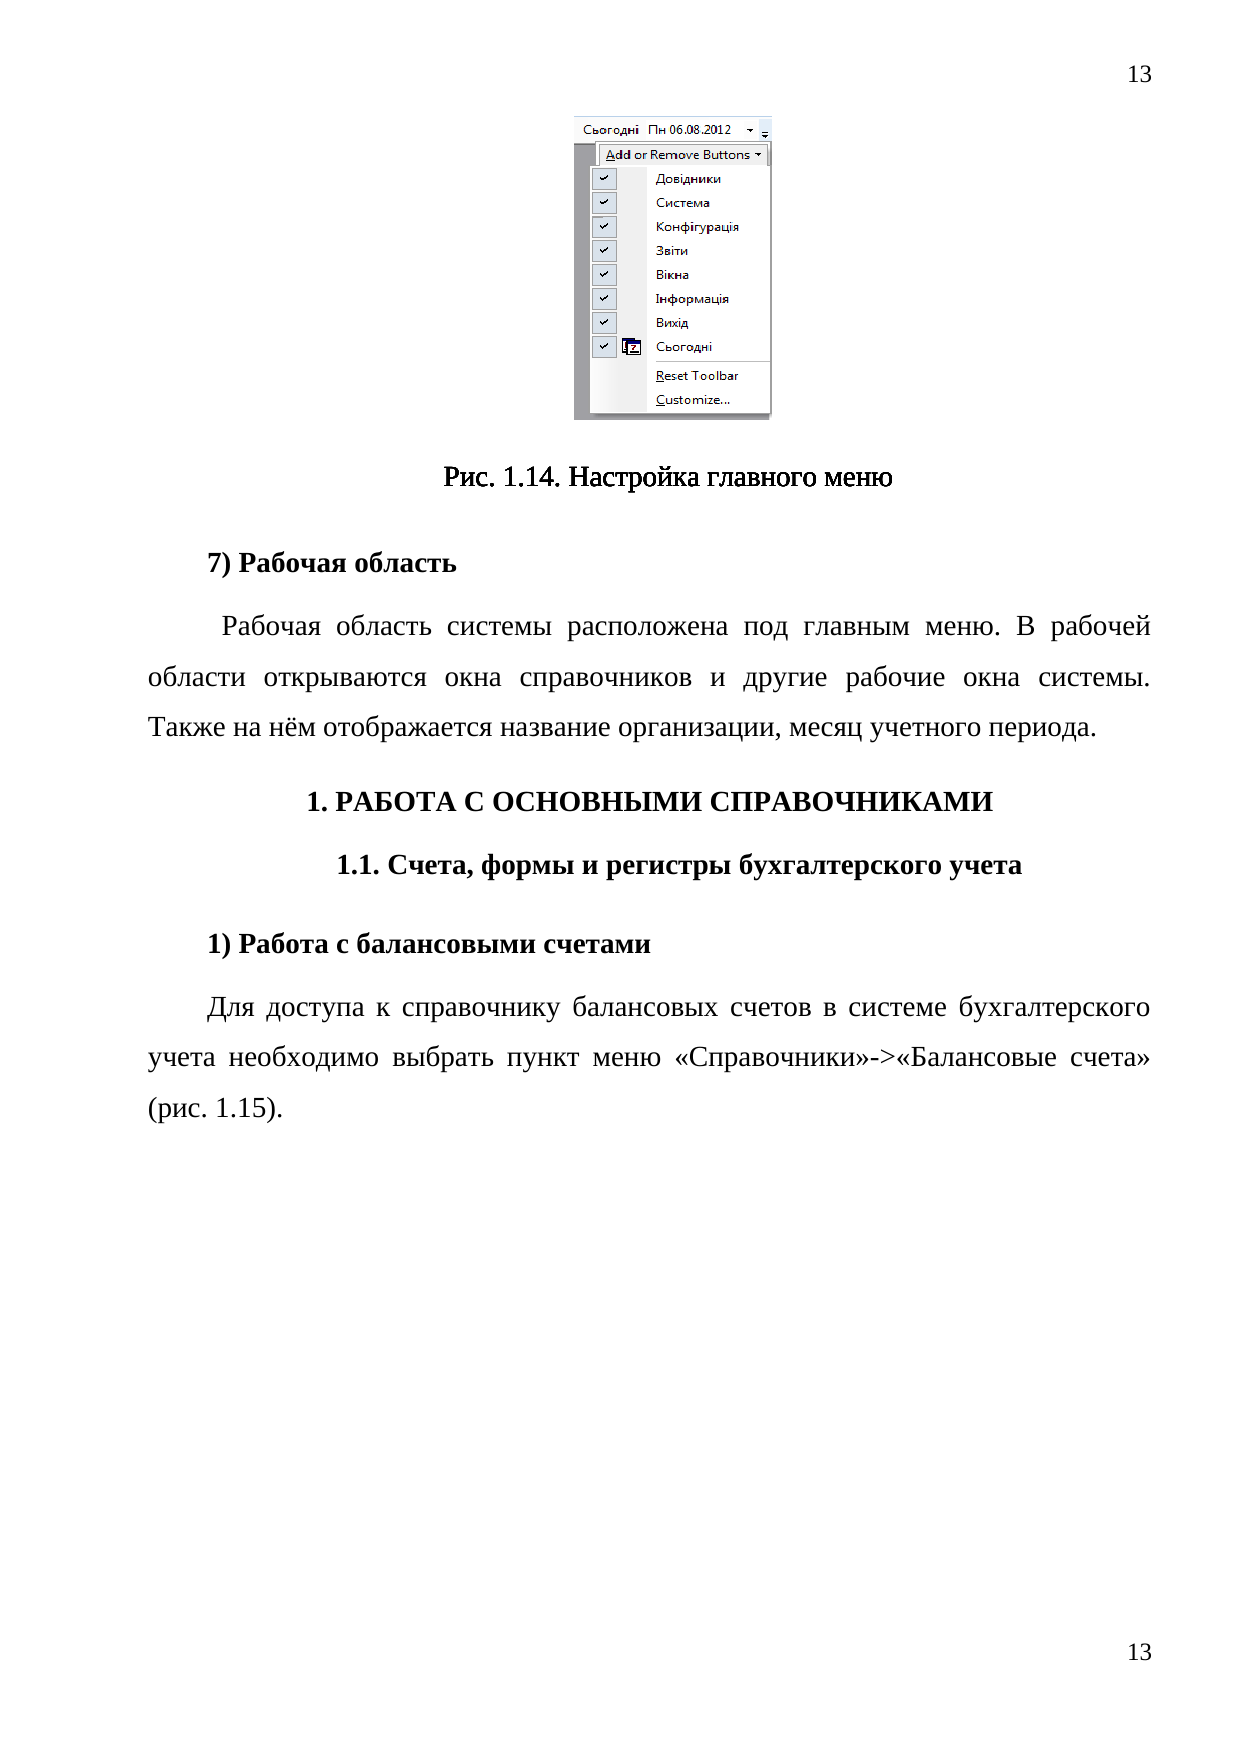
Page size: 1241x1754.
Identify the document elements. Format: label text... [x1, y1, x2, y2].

subtitle 1) Работа с балансовыми счетами [148, 926, 1152, 960]
subtitle 1.1. Счета, формы и регистры бухгалтерского учета [148, 847, 1152, 881]
subtitle 7) Рабочая область [148, 546, 1152, 579]
picture [574, 116, 772, 420]
subtitle 1. Работа с основными справочниками [148, 784, 1152, 818]
text Для доступа к справочнику балансовых счетов в системе бухгалтерского учета необходимо выбрать пункт меню «Справочники»->«Балансовые счета» (рис. 1.15). [148, 989, 1152, 1123]
text Рабочая область системы расположена под главным меню. В рабочей области открываются окна справочников и другие рабочие окна системы. Также на нём отображается название организации, месяц учетного периода. [148, 608, 1152, 742]
